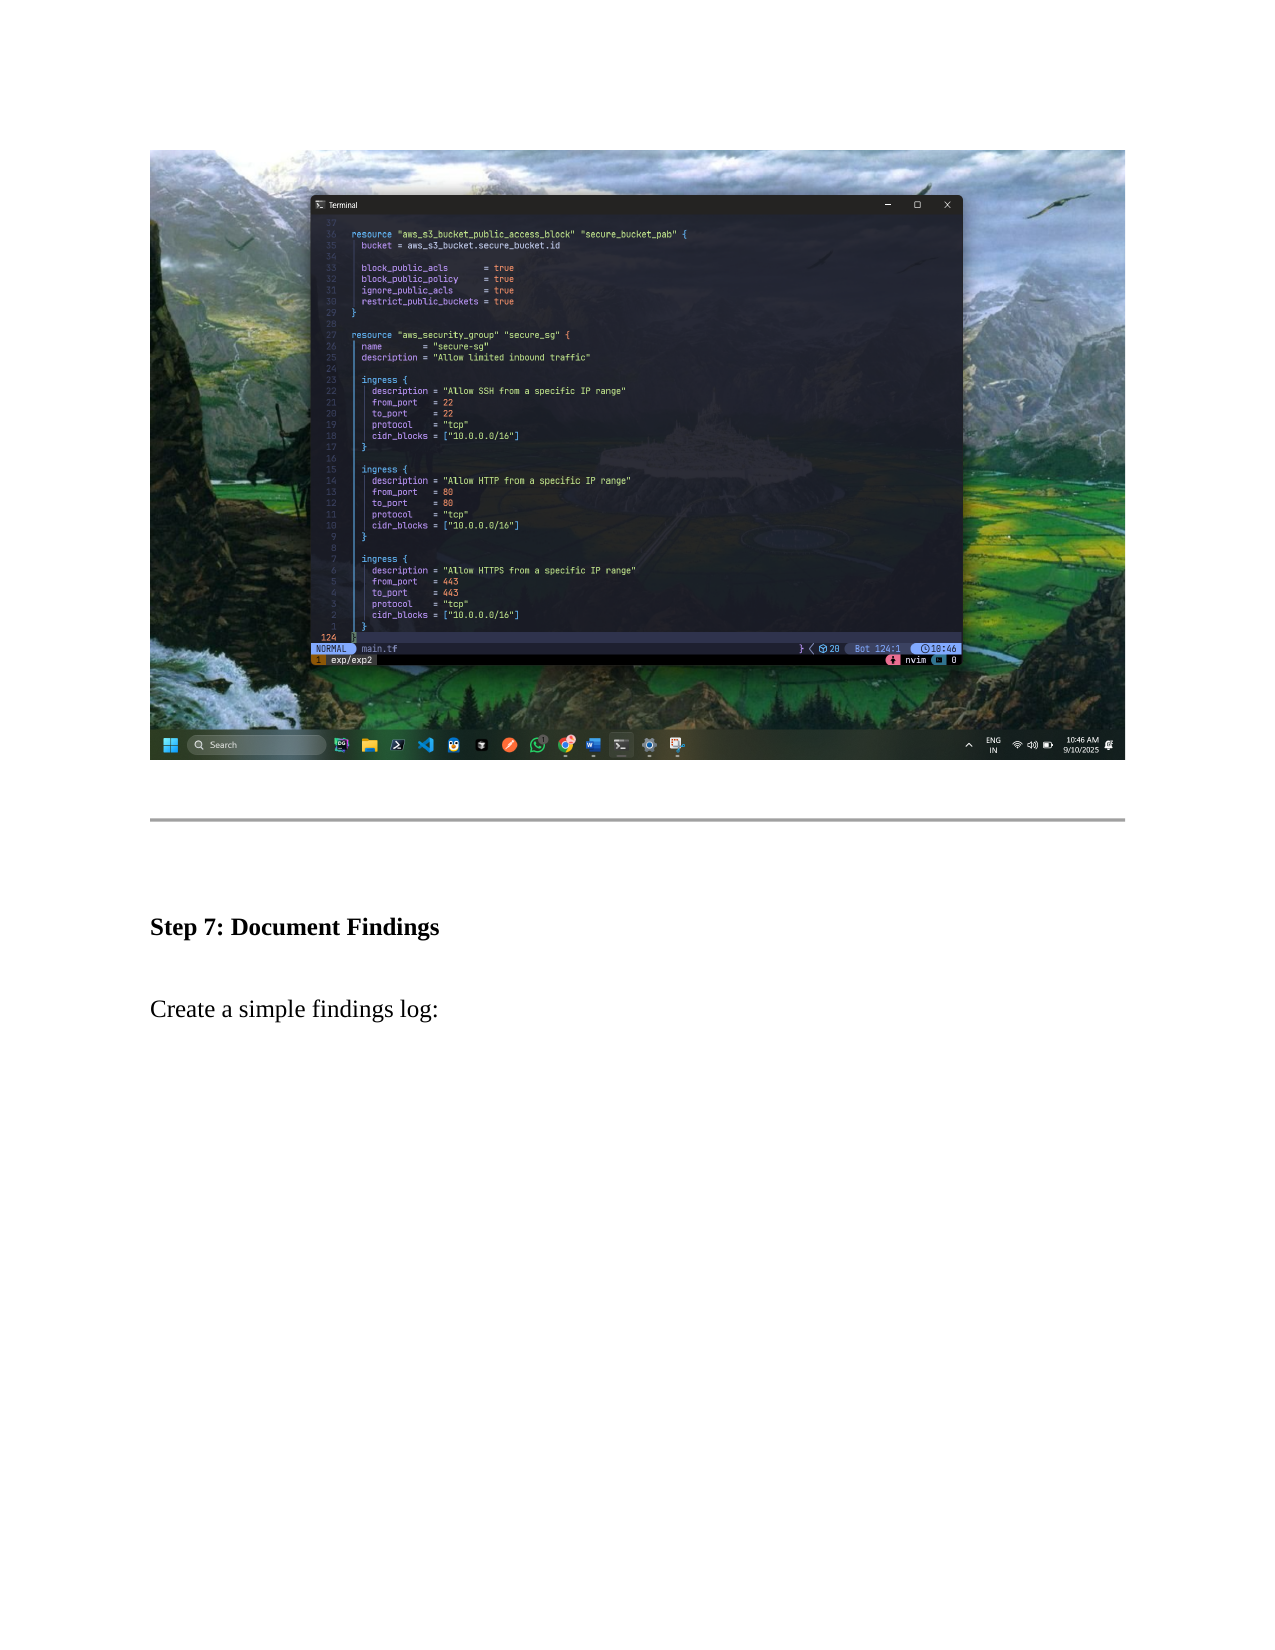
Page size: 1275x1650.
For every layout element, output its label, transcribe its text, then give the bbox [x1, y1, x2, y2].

text Step 7: Document Findings [150, 912, 1125, 940]
text Create a simple findings log: [150, 994, 1125, 1023]
picture [150, 150, 1125, 760]
